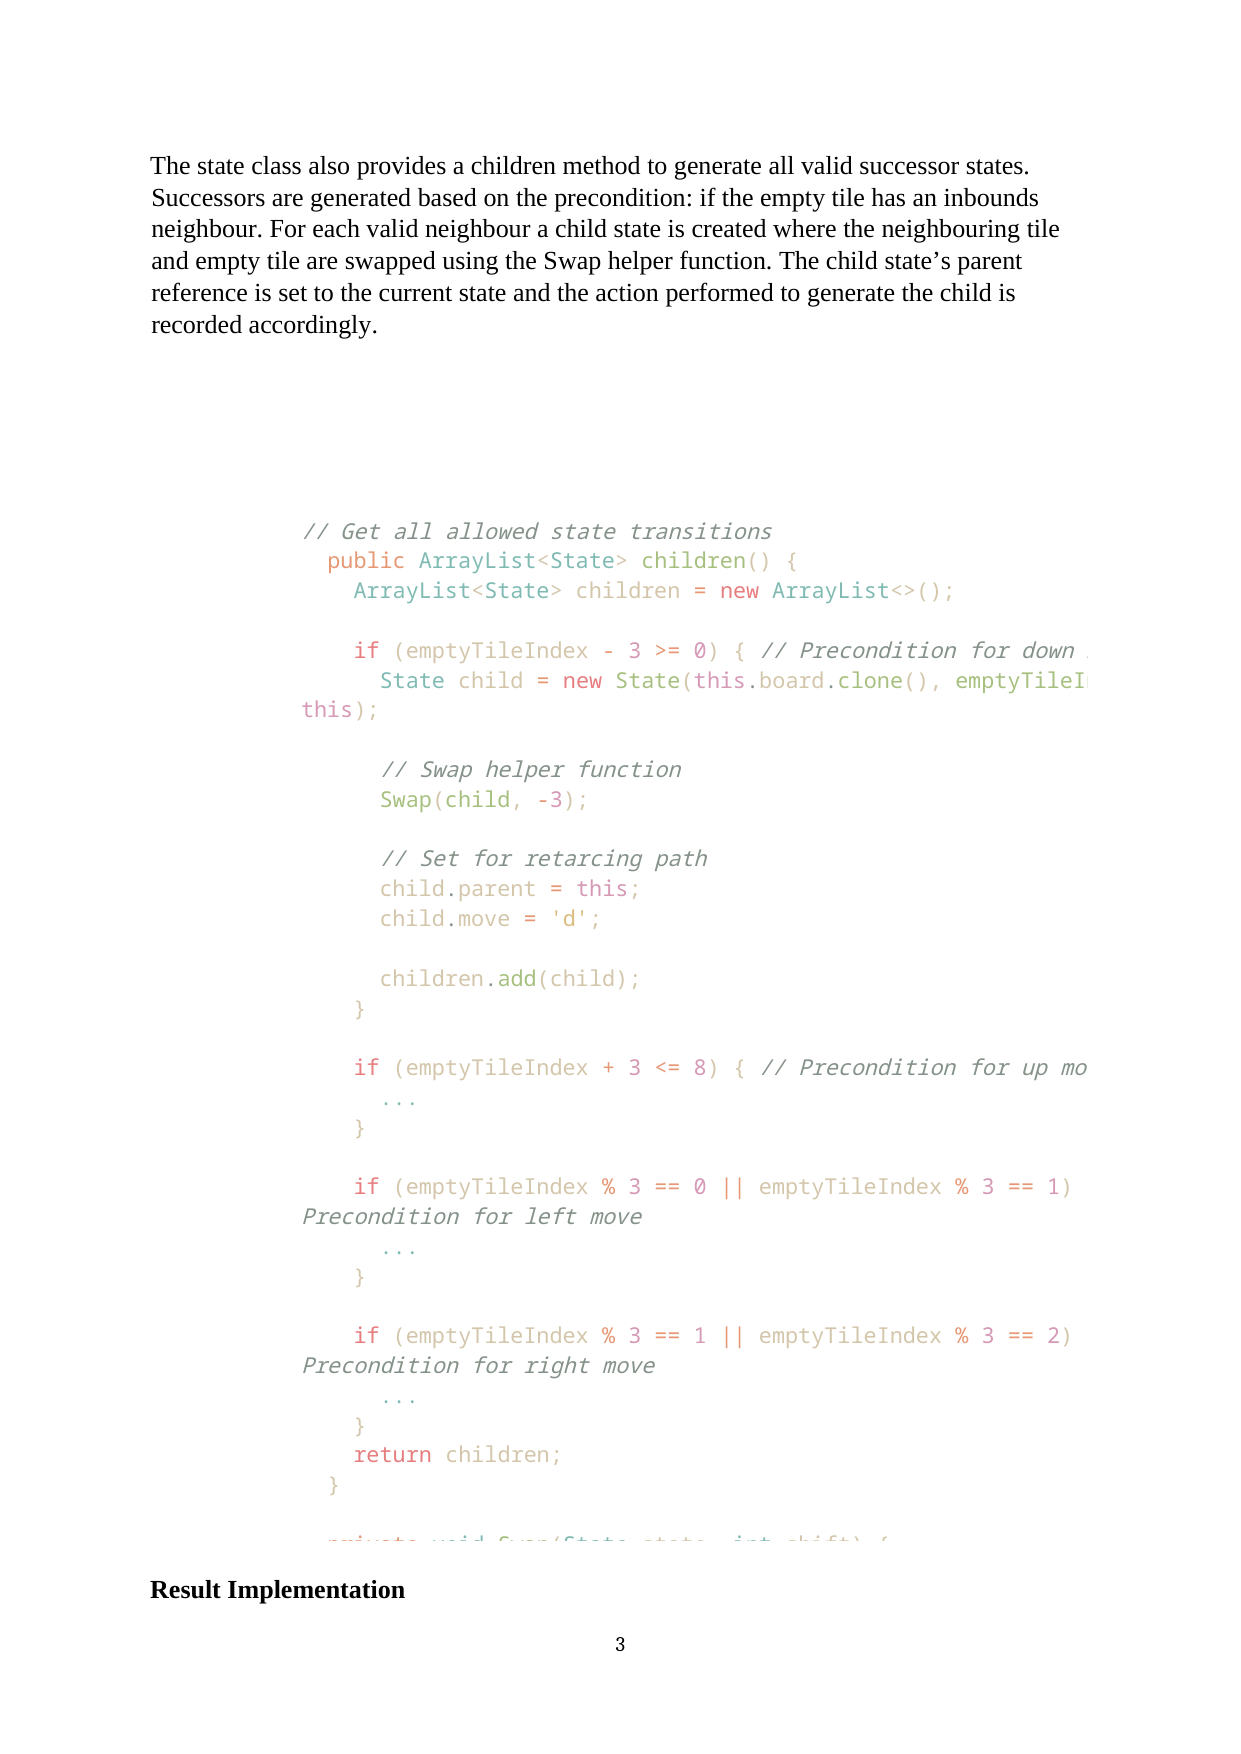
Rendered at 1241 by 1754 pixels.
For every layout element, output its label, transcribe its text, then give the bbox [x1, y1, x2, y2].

text Result Implementation [150, 1574, 1087, 1604]
text The state class also provides a children method to generate all valid successor states. Successors are generated based on the precondition: if the empty tile has an inbounds neighbour. For each valid neighbour a child state is created where the neighbouring tile and empty tile are swapped using the Swap helper function. The child state’s parent reference is set to the current state and the action performed to generate the child is recorded accordingly. [150, 150, 1087, 364]
